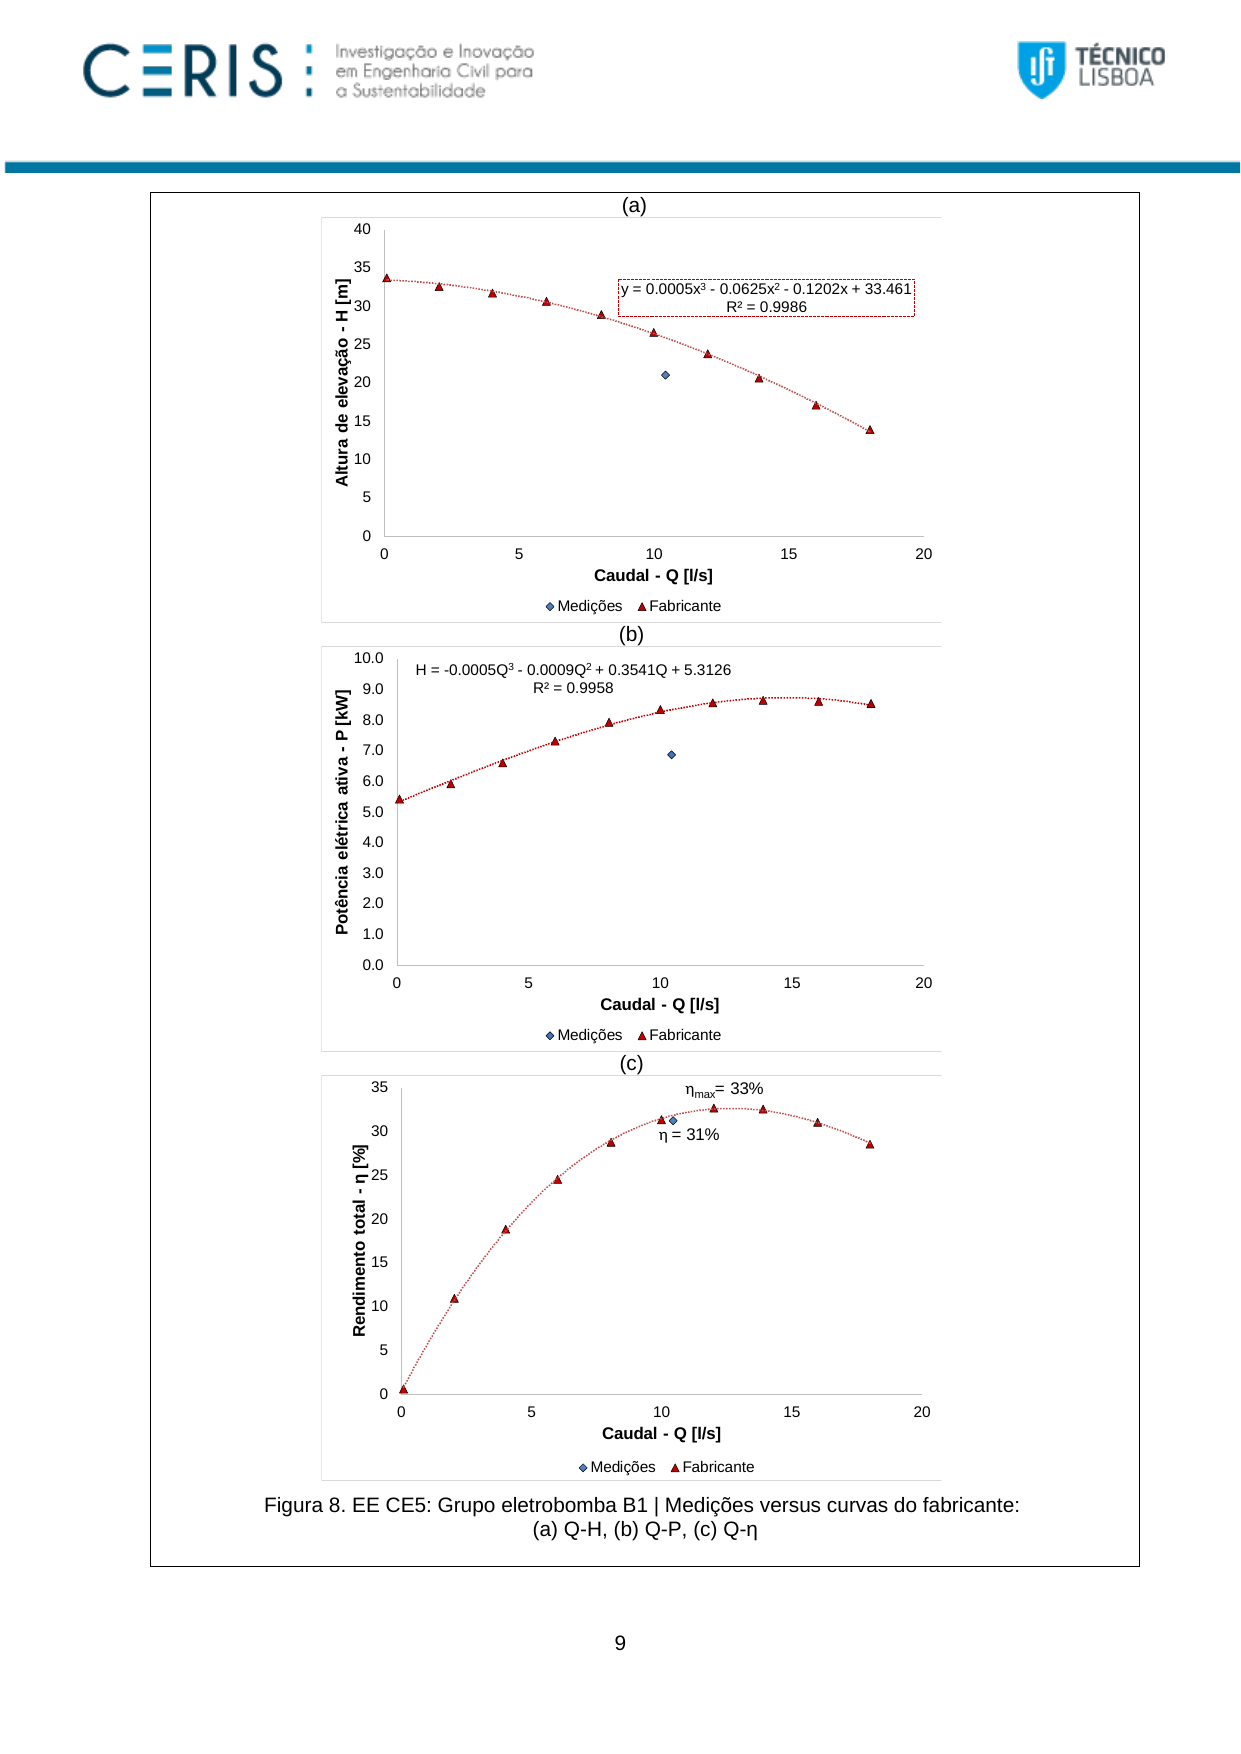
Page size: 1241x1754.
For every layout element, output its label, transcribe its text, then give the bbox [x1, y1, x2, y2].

picture [4, 1, 1241, 173]
